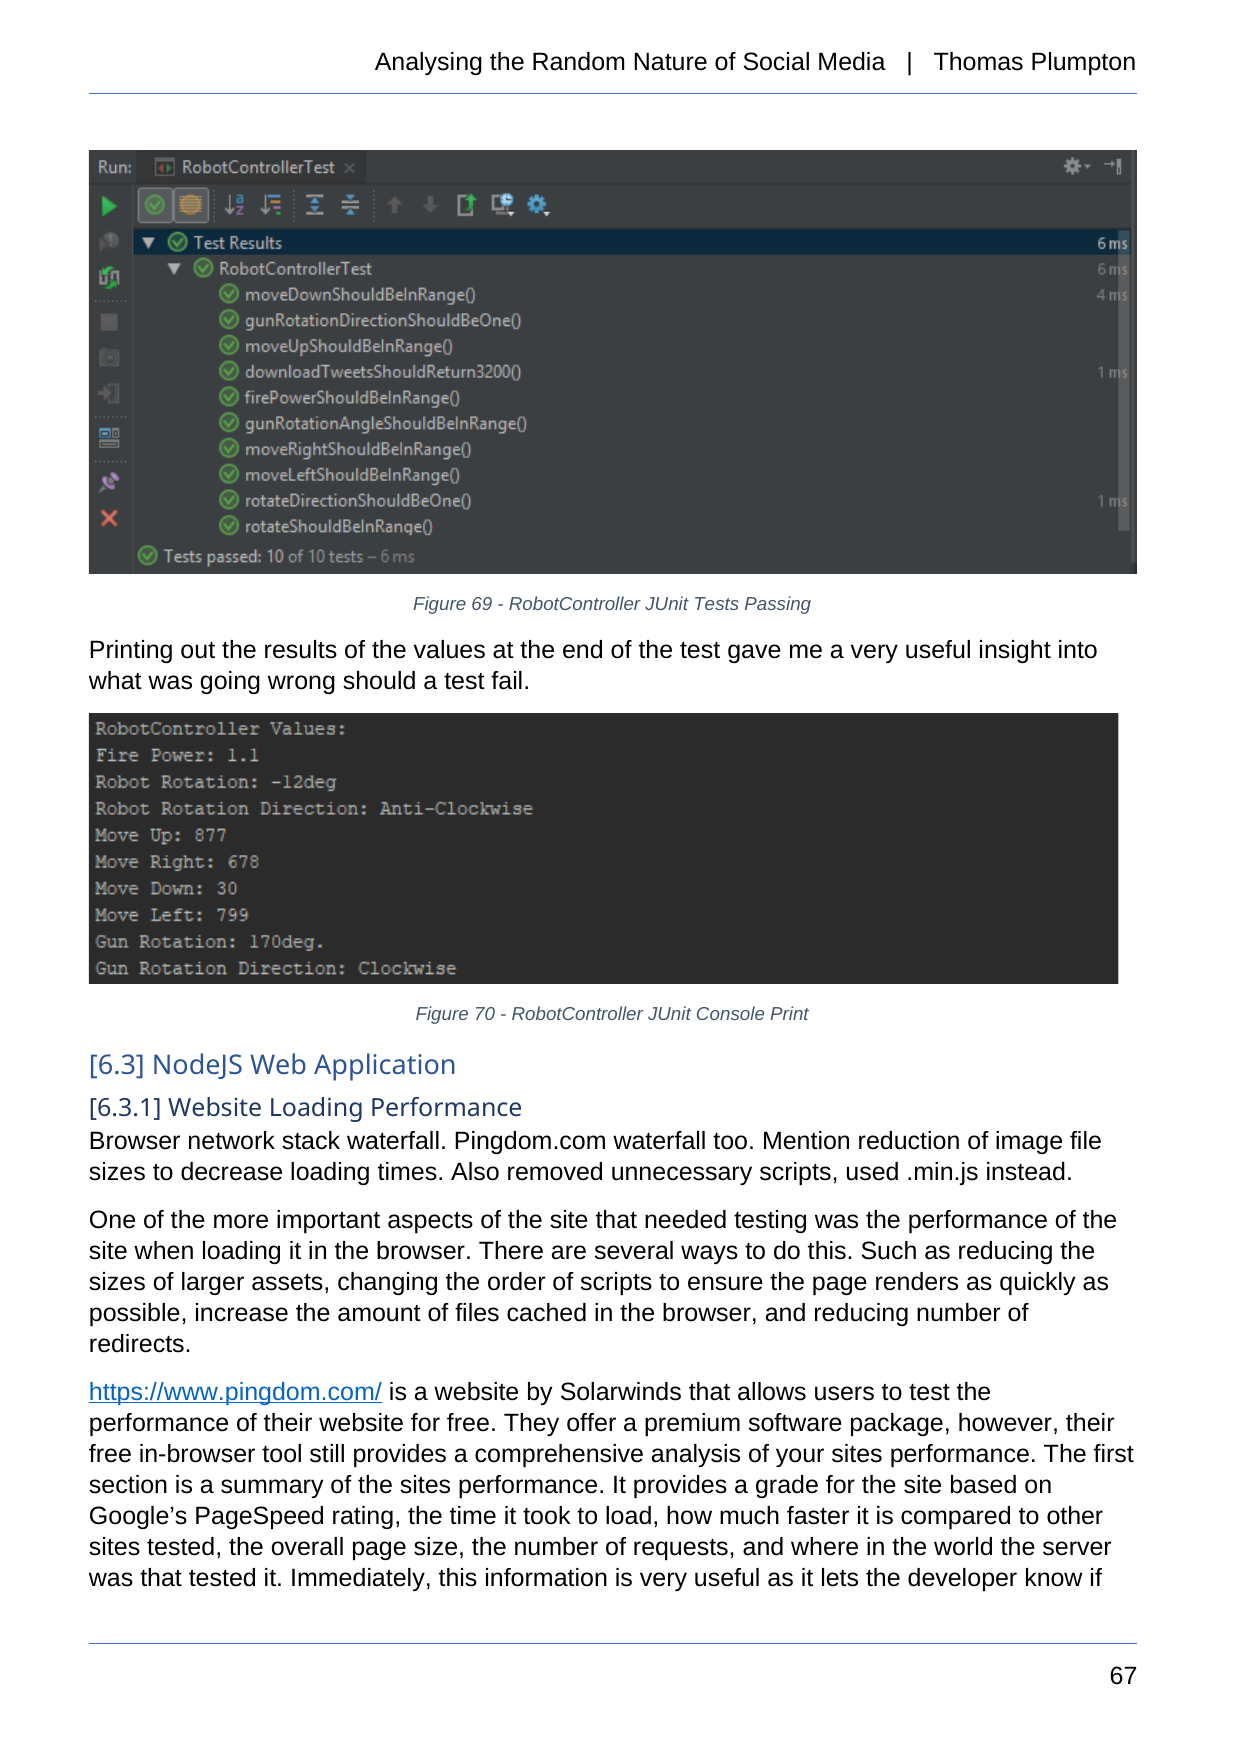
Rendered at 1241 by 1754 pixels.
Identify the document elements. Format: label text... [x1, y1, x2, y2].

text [89, 1377, 1137, 1592]
subtitle [6.3] NodeJS Web Application [89, 1045, 1137, 1082]
picture [88, 713, 1119, 984]
text Figure 70 - RobotController JUnit Console Print [89, 1003, 1137, 1024]
text Printing out the results of the values at the end of the test gave me a very useful insight into what was going wrong should a test fail. [89, 635, 1137, 695]
subtitle [6.3.1] Website Loading Performance [89, 1089, 1137, 1123]
text One of the more important aspects of the site that needed testing was the performance of the site when loading it in the browser. There are several ways to do this. Such as reducing the sizes of larger assets, changing the order of scripts to ensure the page renders as quickly as possible, increase the amount of files cached in the browser, and reducing number of redirects. [89, 1205, 1137, 1358]
text Browser network stack waterfall. Pingdom.com waterfall too. Mention reduction of image file sizes to decrease loading times. Also removed unnecessary scripts, used .min.js instead. [89, 1126, 1137, 1186]
picture [88, 150, 1137, 574]
text Figure 69 - RobotController JUnit Tests Passing [89, 592, 1137, 614]
